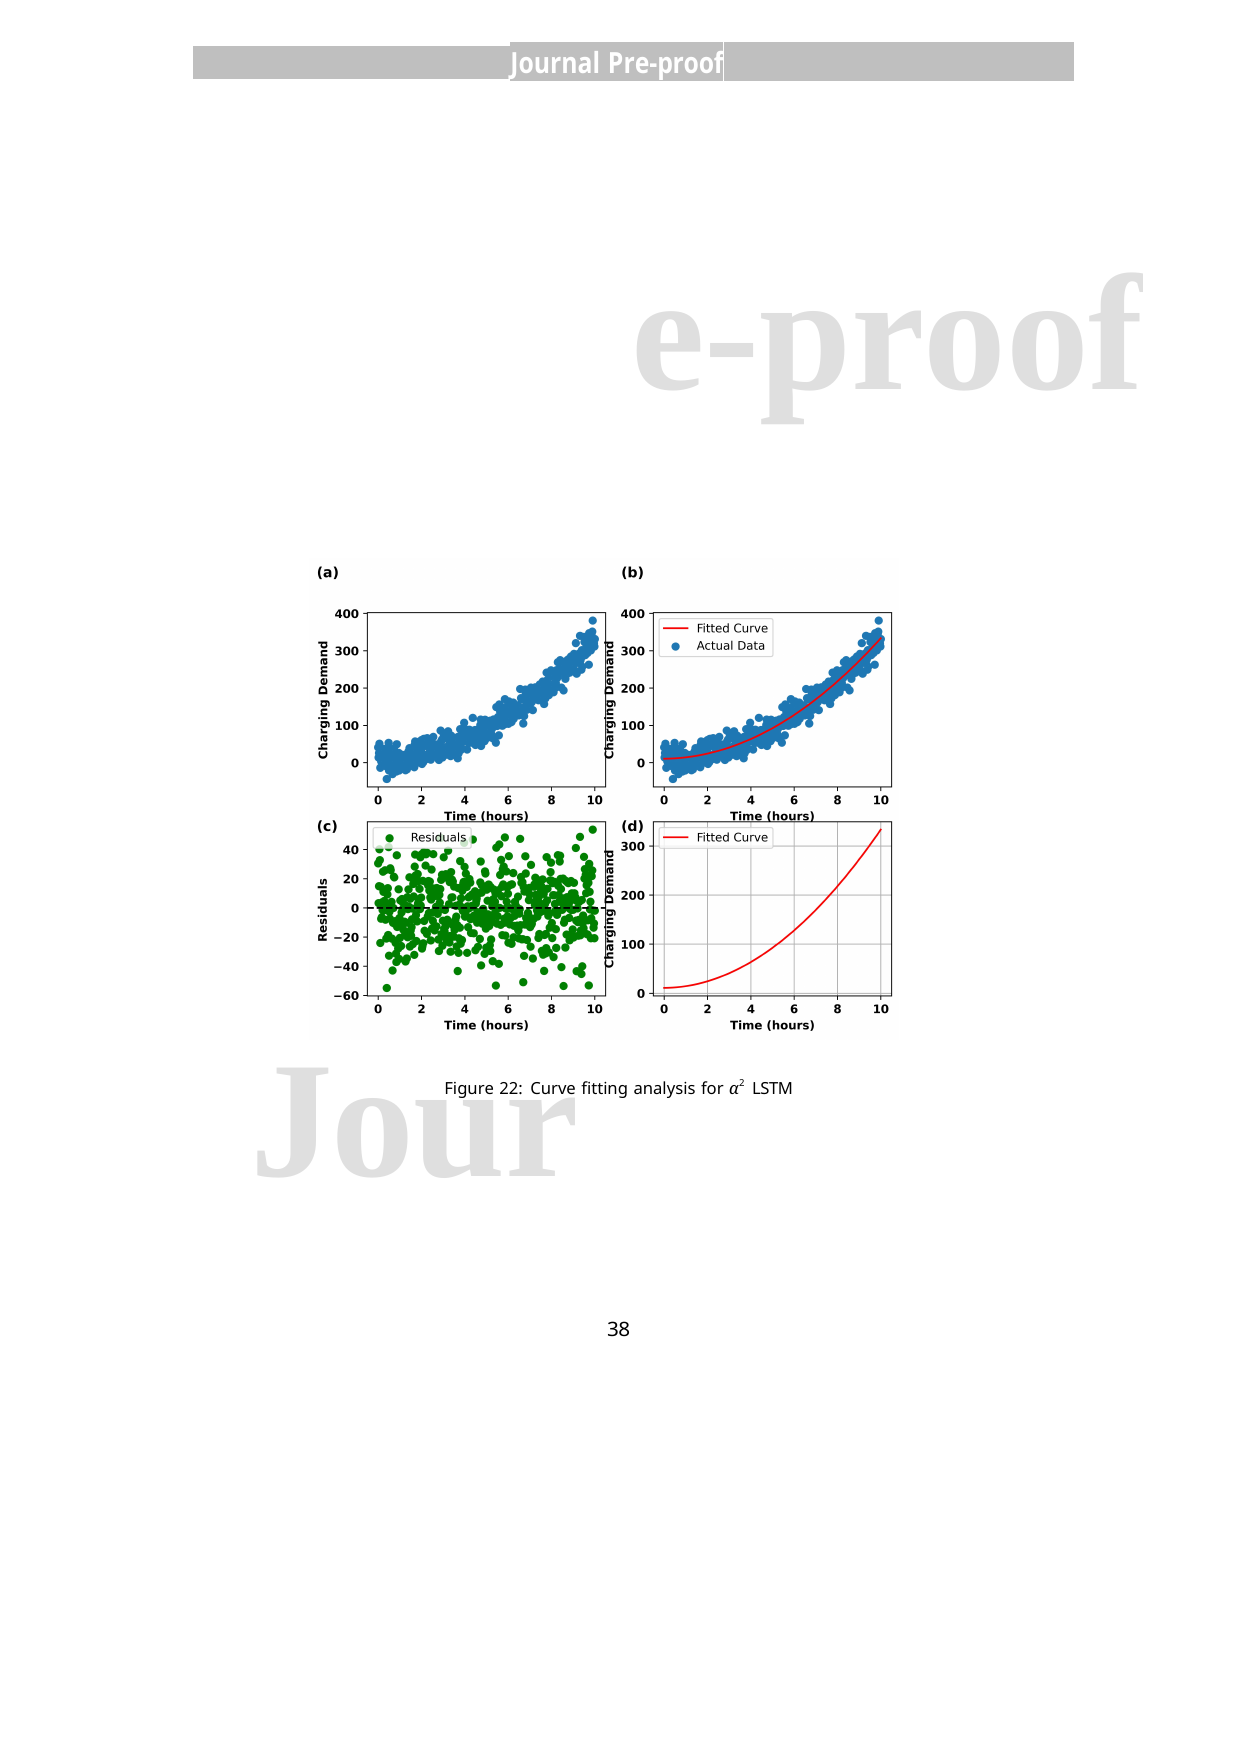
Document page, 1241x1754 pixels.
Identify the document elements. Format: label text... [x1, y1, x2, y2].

text Figure 22: Curve fitting analysis for α2 LSTM [275, 1077, 962, 1099]
text 38 [275, 1315, 962, 1342]
picture [308, 558, 899, 1040]
